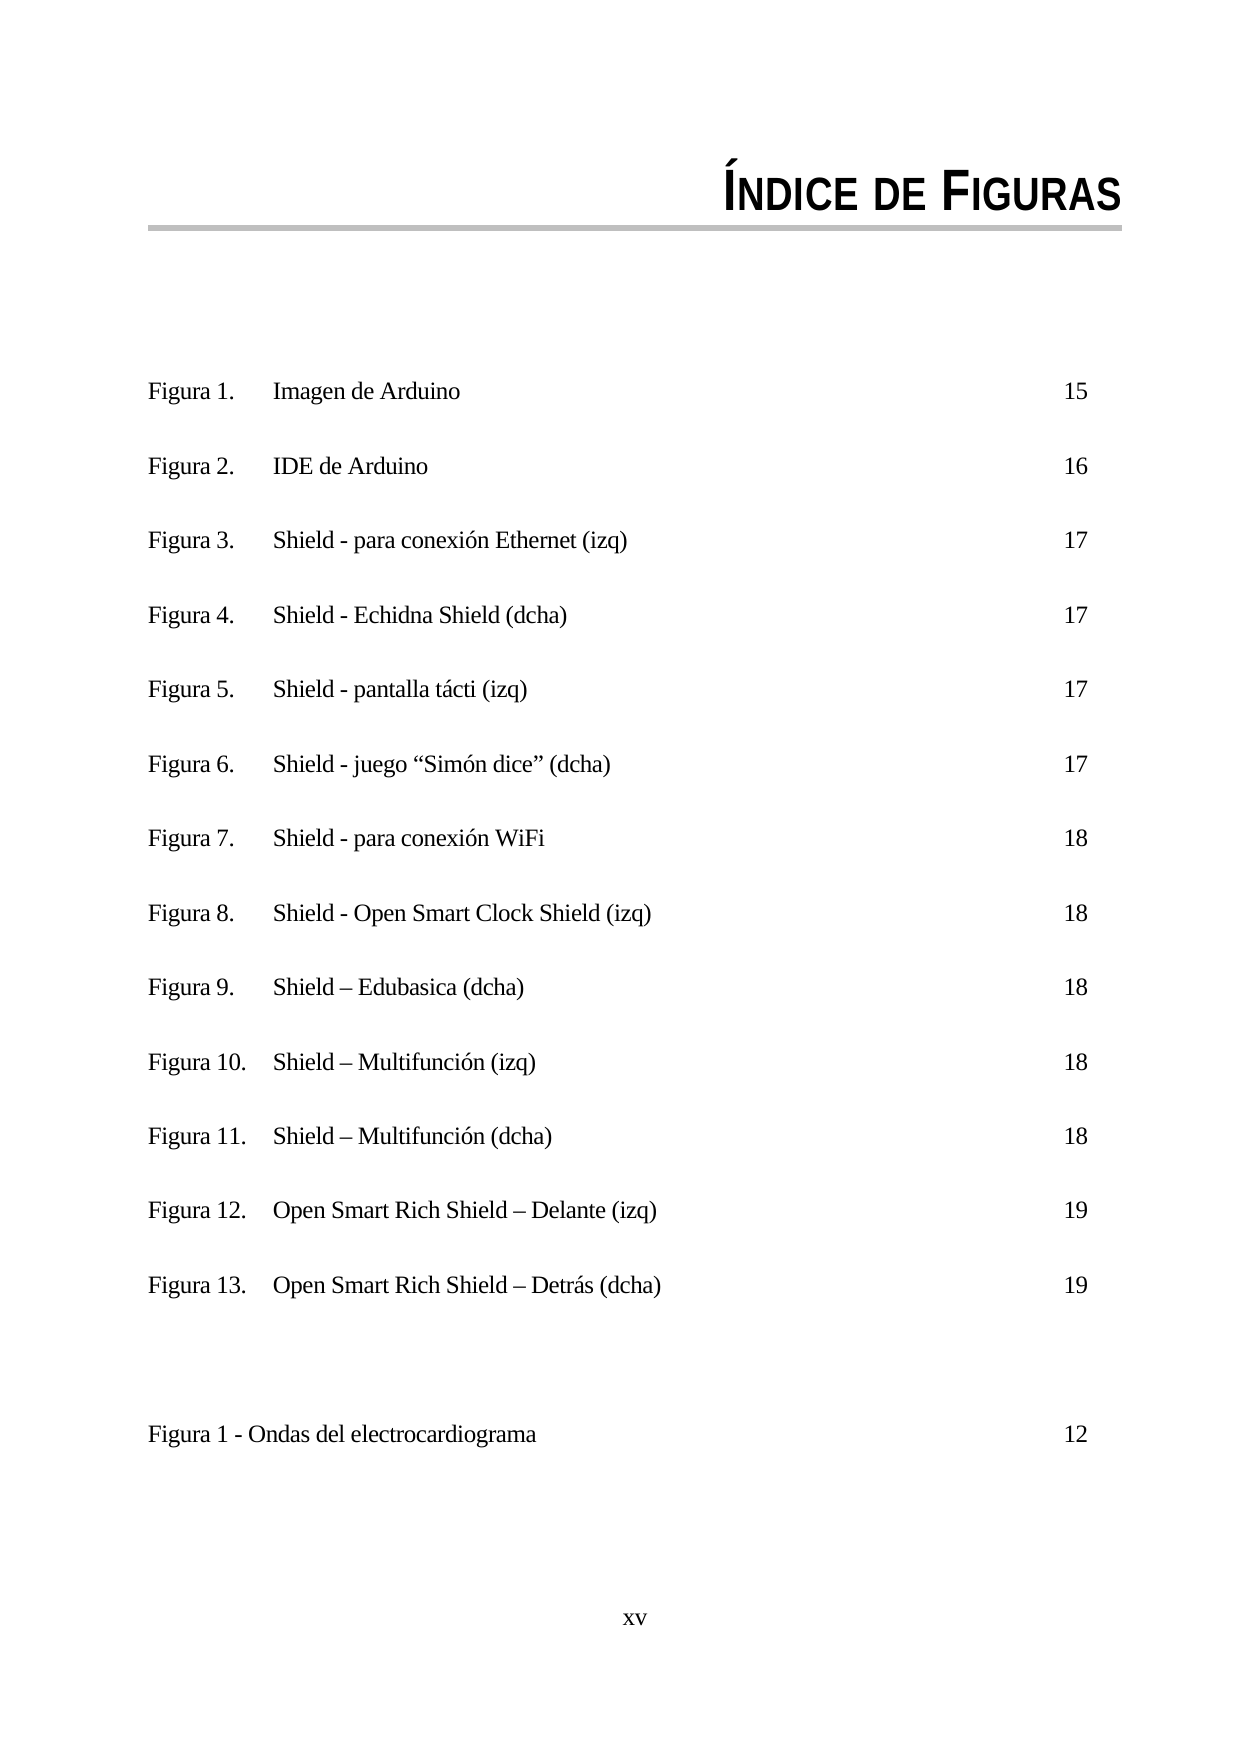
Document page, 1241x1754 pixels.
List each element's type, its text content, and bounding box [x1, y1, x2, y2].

text Figura 1. Imagen de Arduino 15 [148, 376, 1122, 405]
text Figura 10. Shield – Multifunción (izq) 18 [148, 1047, 1122, 1075]
text Figura 6. Shield - juego “Simón dice” (dcha) 17 [148, 749, 1122, 777]
text Figura 12. Open Smart Rich Shield – Delante (izq) 19 [148, 1196, 1122, 1224]
text Figura 2. IDE de Arduino 16 [148, 451, 1122, 479]
text Figura 9. Shield – Edubasica (dcha) 18 [148, 972, 1122, 1001]
text Figura 1 - Ondas del electrocardiograma 12 [148, 1419, 1122, 1448]
text Figura 3. Shield - para conexión Ethernet (izq) 17 [148, 525, 1122, 554]
text Figura 13. Open Smart Rich Shield – Detrás (dcha) 19 [148, 1270, 1122, 1299]
text Figura 7. Shield - para conexión WiFi 18 [148, 823, 1122, 852]
subtitle Índice de Figuras [148, 156, 1122, 225]
text Figura 8. Shield - Open Smart Clock Shield (izq) 18 [148, 898, 1122, 926]
text Figura 5. Shield - pantalla tácti (izq) 17 [148, 674, 1122, 703]
text Figura 4. Shield - Echidna Shield (dcha) 17 [148, 600, 1122, 628]
text Figura 11. Shield – Multifunción (dcha) 18 [148, 1121, 1122, 1150]
